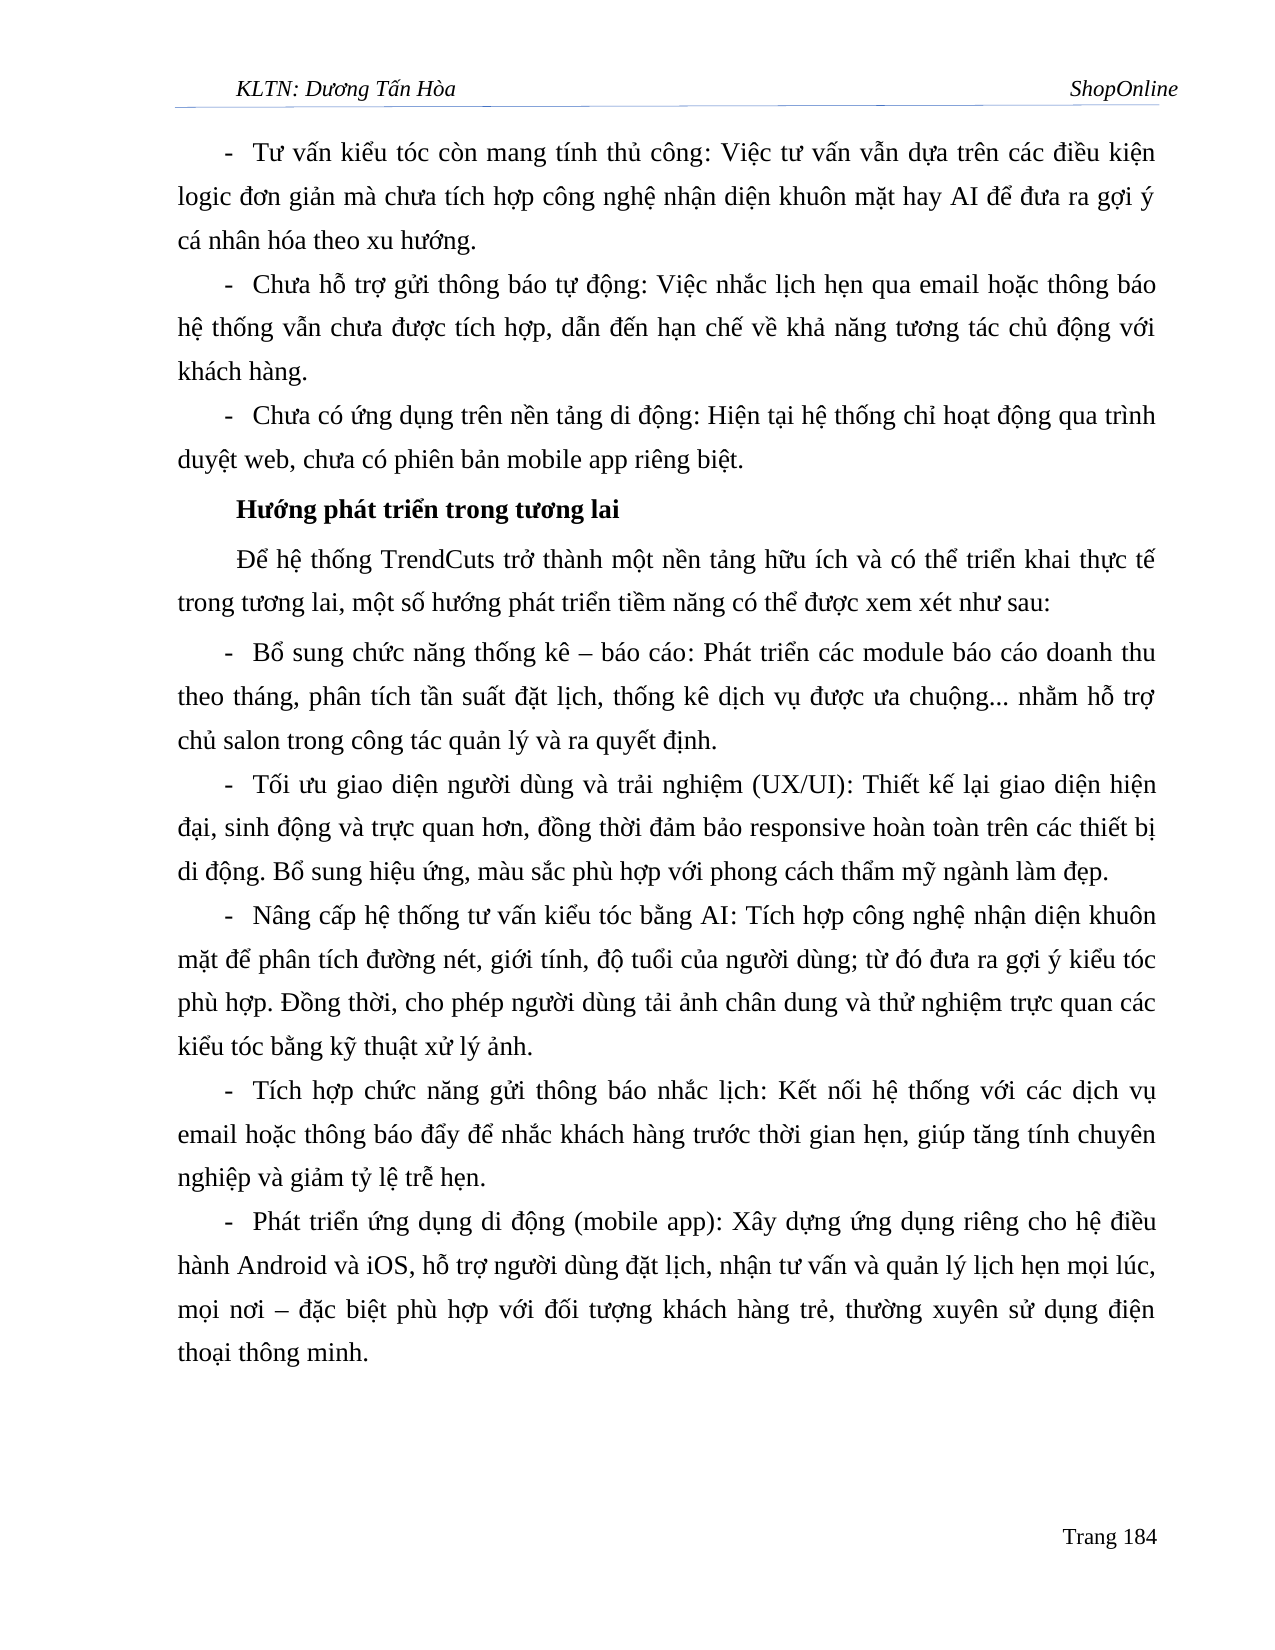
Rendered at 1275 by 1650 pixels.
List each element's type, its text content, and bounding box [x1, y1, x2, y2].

list Phát triển ứng dụng di động (mobile app): Xây dựng ứng dụng riêng cho hệ điều hành Android và iOS, hỗ trợ người dùng đặt lịch, nhận tư vấn và quản lý lịch hẹn mọi lúc, mọi nơi – đặc biệt phù hợp với đối tượng khách hàng trẻ, thường xuyên sử dụng điện thoại thông minh. [177, 1196, 1157, 1371]
text Hướng phát triển trong tương lai [177, 483, 1157, 527]
list Nâng cấp hệ thống tư vấn kiểu tóc bằng AI: Tích hợp công nghệ nhận diện khuôn mặt để phân tích đường nét, giới tính, độ tuổi của người dùng; từ đó đưa ra gợi ý kiểu tóc phù hợp. Đồng thời, cho phép người dùng tải ảnh chân dung và thử nghiệm trực quan các kiểu tóc bằng kỹ thuật xử lý ảnh. [177, 889, 1157, 1064]
list Tư vấn kiểu tóc còn mang tính thủ công: Việc tư vấn vẫn dựa trên các điều kiện logic đơn giản mà chưa tích hợp công nghệ nhận diện khuôn mặt hay AI để đưa ra gợi ý cá nhân hóa theo xu hướng. [177, 127, 1157, 258]
list Bổ sung chức năng thống kê – báo cáo: Phát triển các module báo cáo doanh thu theo tháng, phân tích tần suất đặt lịch, thống kê dịch vụ được ưa chuộng... nhằm hỗ trợ chủ salon trong công tác quản lý và ra quyết định. [177, 627, 1157, 758]
list Chưa có ứng dụng trên nền tảng di động: Hiện tại hệ thống chỉ hoạt động qua trình duyệt web, chưa có phiên bản mobile app riêng biệt. [177, 389, 1157, 477]
text Để hệ thống TrendCuts trở thành một nền tảng hữu ích và có thể triển khai thực tế trong tương lai, một số hướng phát triển tiềm năng có thể được xem xét như sau: [177, 533, 1157, 621]
list Tích hợp chức năng gửi thông báo nhắc lịch: Kết nối hệ thống với các dịch vụ email hoặc thông báo đẩy để nhắc khách hàng trước thời gian hẹn, giúp tăng tính chuyên nghiệp và giảm tỷ lệ trễ hẹn. [177, 1064, 1157, 1196]
list Chưa hỗ trợ gửi thông báo tự động: Việc nhắc lịch hẹn qua email hoặc thông báo hệ thống vẫn chưa được tích hợp, dẫn đến hạn chế về khả năng tương tác chủ động với khách hàng. [177, 258, 1157, 389]
list Tối ưu giao diện người dùng và trải nghiệm (UX/UI): Thiết kế lại giao diện hiện đại, sinh động và trực quan hơn, đồng thời đảm bảo responsive hoàn toàn trên các thiết bị di động. Bổ sung hiệu ứng, màu sắc phù hợp với phong cách thẩm mỹ ngành làm đẹp. [177, 758, 1157, 889]
